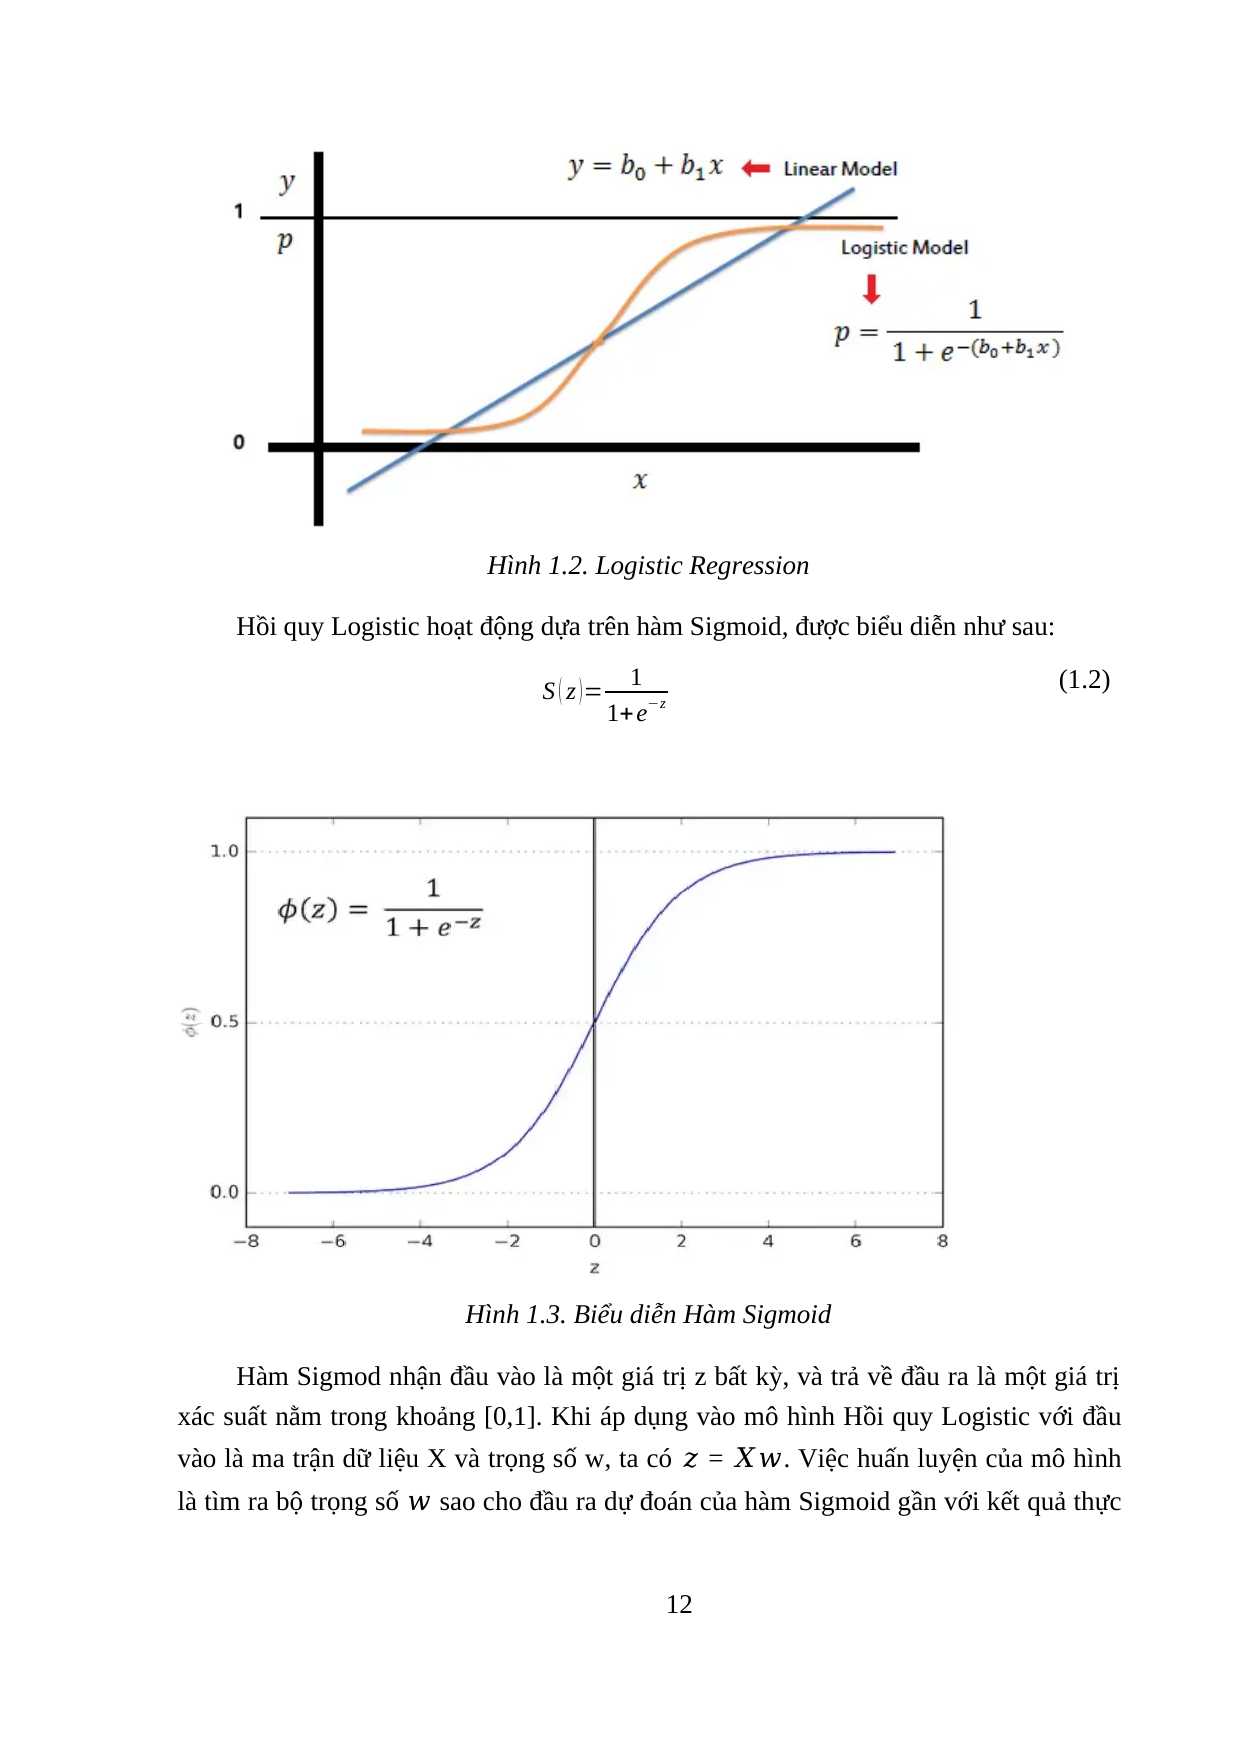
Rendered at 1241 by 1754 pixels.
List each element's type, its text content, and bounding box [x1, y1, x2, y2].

table_header (1.2) [1033, 663, 1121, 748]
picture [231, 147, 1068, 528]
text Hình 1.3. Biểu diễn Hàm Sigmoid [177, 1298, 1122, 1329]
text Hình 1.2. Logistic Regression [177, 549, 1122, 580]
text Hồi quy Logistic hoạt động dựa trên hàm Sigmoid, được biểu diễn như sau: [177, 610, 1122, 642]
table_header [177, 663, 1033, 748]
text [177, 1359, 1122, 1516]
picture [177, 812, 965, 1277]
